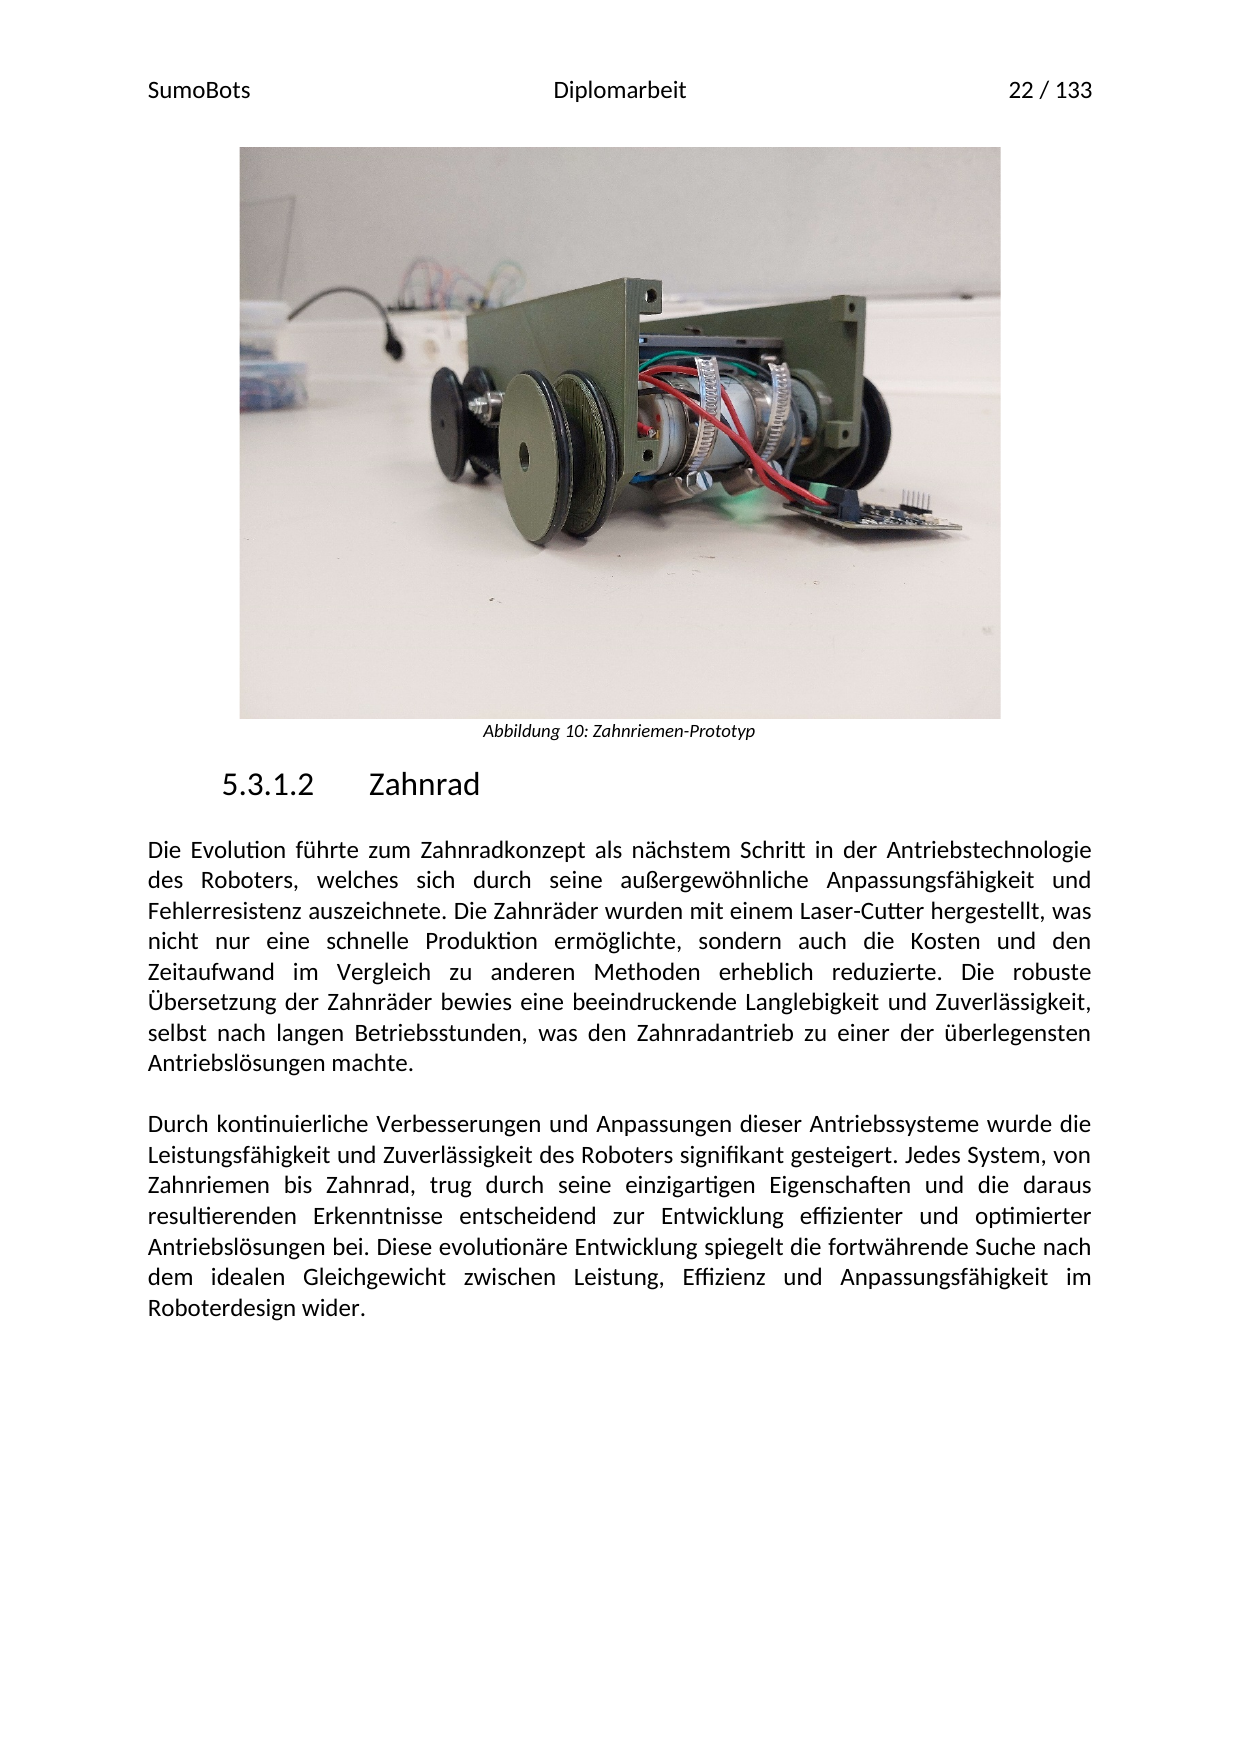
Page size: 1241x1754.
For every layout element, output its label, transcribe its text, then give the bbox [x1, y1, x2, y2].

text Die Evolution führte zum Zahnradkonzept als nächstem Schritt in der Antriebstechnologie des Roboters, welches sich durch seine außergewöhnliche Anpassungsfähigkeit und Fehlerresistenz auszeichnete. Die Zahnräder wurden mit einem Laser-Cutter hergestellt, was nicht nur eine schnelle Produktion ermöglichte, sondern auch die Kosten und den Zeitaufwand im Vergleich zu anderen Methoden erheblich reduzierte. Die robuste Übersetzung der Zahnräder bewies eine beeindruckende Langlebigkeit und Zuverlässigkeit, selbst nach langen Betriebsstunden, was den Zahnradantrieb zu einer der überlegensten Antriebslösungen machte. [148, 834, 1093, 1078]
text Durch kontinuierliche Verbesserungen und Anpassungen dieser Antriebssysteme wurde die Leistungsfähigkeit und Zuverlässigkeit des Roboters signifikant gesteigert. Jedes System, von Zahnriemen bis Zahnrad, trug durch seine einzigartigen Eigenschaften und die daraus resultierenden Erkenntnisse entscheidend zur Entwicklung effizienter und optimierter Antriebslösungen bei. Diese evolutionäre Entwicklung spiegelt die fortwährende Suche nach dem idealen Gleichgewicht zwischen Leistung, Effizienz und Anpassungsfähigkeit im Roboterdesign wider. [148, 1108, 1093, 1322]
text Abbildung 10: Zahnriemen-Prototyp [148, 719, 1093, 742]
subtitle Zahnrad [221, 763, 1093, 803]
picture [239, 147, 1001, 719]
